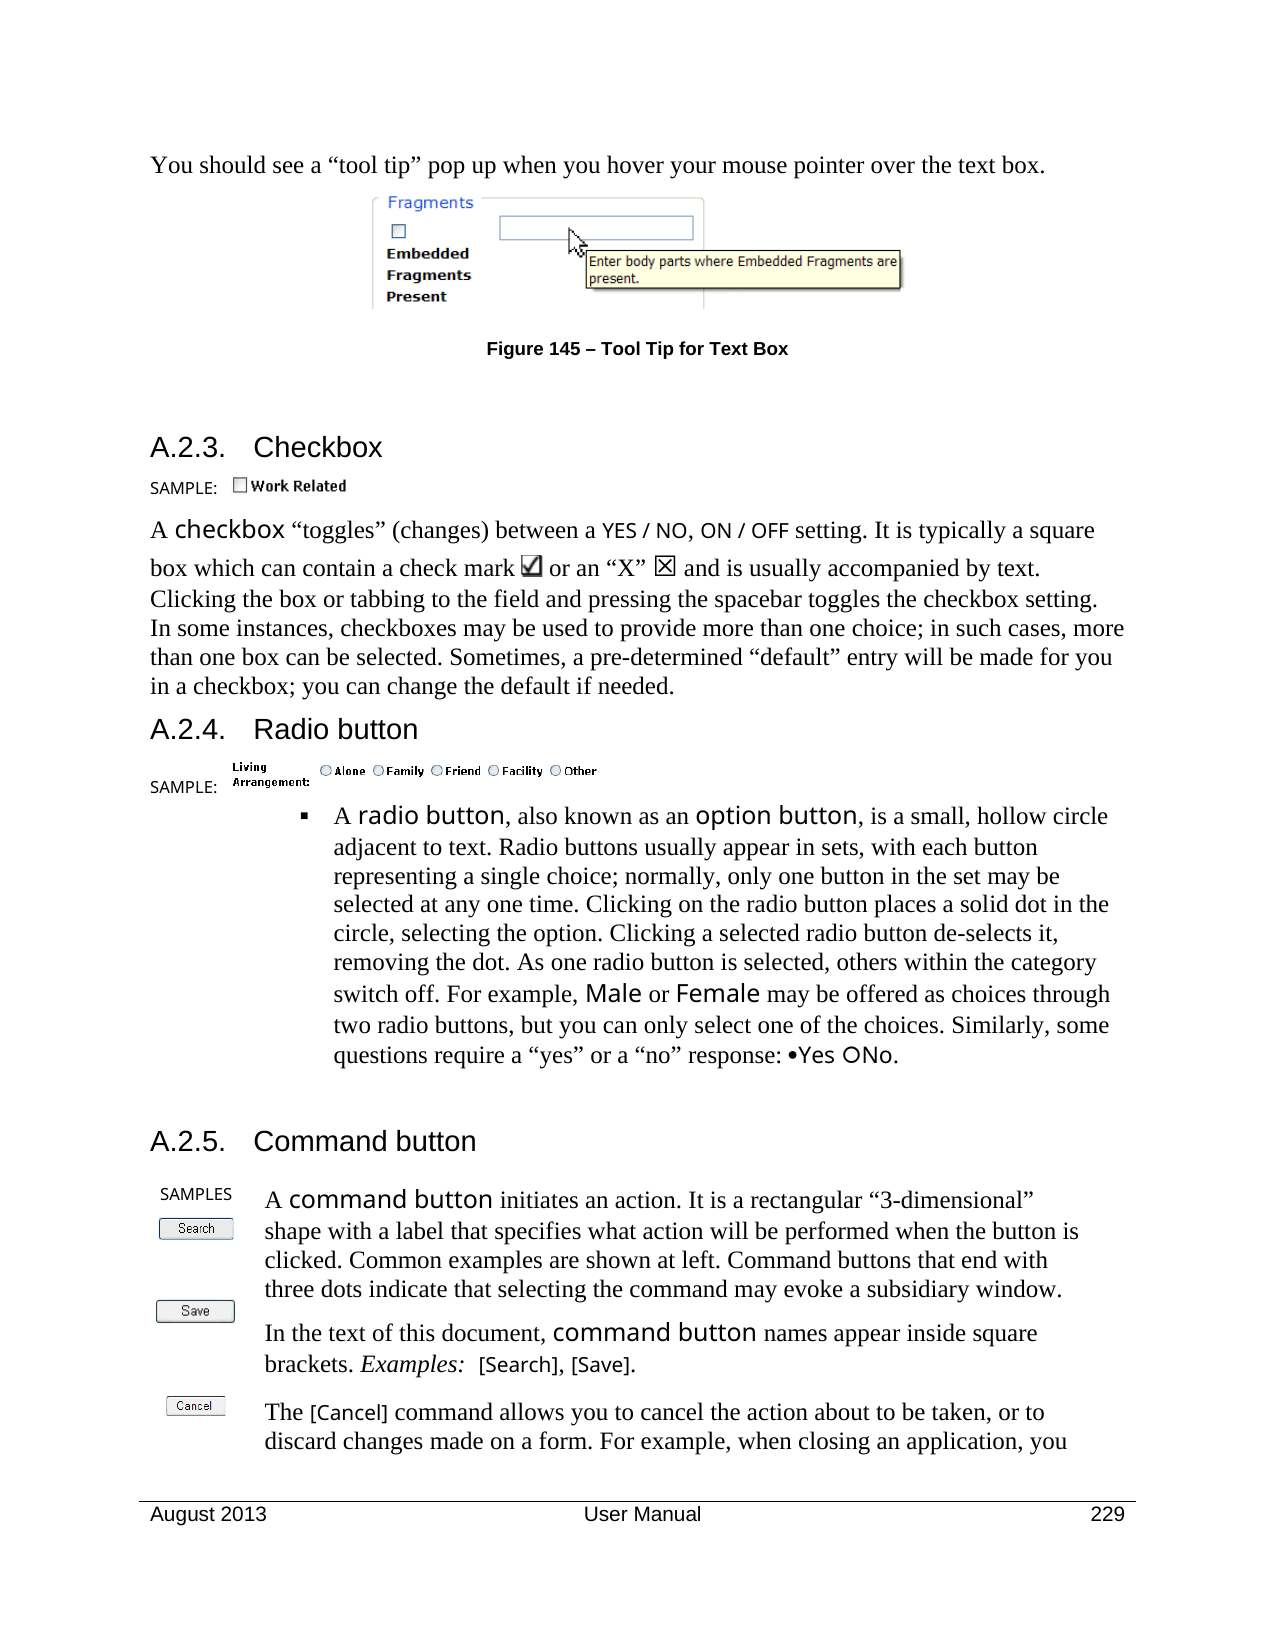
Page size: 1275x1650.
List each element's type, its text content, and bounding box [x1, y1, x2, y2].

text A.2.3. Checkbox [150, 430, 1125, 463]
text SAMPLE: [150, 476, 1125, 499]
picture [368, 191, 907, 309]
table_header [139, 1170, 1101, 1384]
text A.2.4. Radio button [150, 712, 1125, 746]
picture [166, 1396, 226, 1416]
picture [158, 1217, 234, 1240]
text A.2.5. Command button [150, 1123, 1125, 1157]
picture [521, 555, 543, 577]
picture [231, 476, 352, 495]
picture [226, 758, 603, 793]
picture [156, 1299, 236, 1324]
text Figure 145 – Tool Tip for Text Box [150, 338, 1125, 359]
text A checkbox “toggles” (changes) between a YES / NO, ON / OFF setting. It is typically a square box which can contain a check mark or an “X” ☒ and is usually accompanied by text. Clicking the box or tabbing to the field and pressing the spacebar toggles the checkbox setting. In some instances, checkboxes may be used to provide more than one choice; in such cases, more than one box can be selected. Sometimes, a pre-determined “default” entry will be made for you in a checkbox; you can change the default if needed. [150, 512, 1125, 699]
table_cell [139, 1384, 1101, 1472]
list A radio button, also known as an option button, is a small, hollow circle adjacent to text. Radio buttons usually appear in sets, with each button representing a single choice; normally, only one button in the set may be selected at any one time. Clicking on the radio button places a solid dot in the circle, selecting the option. Clicking a selected radio button de-selects it, removing the dot. As one radio button is selected, others within the category switch off. For example, Male or Female may be offered as choices through two radio buttons, but you can only select one of the choices. Similarly, some questions require a “yes” or a “no” response: Yes No. [299, 798, 1125, 1070]
text You should see a “tool tip” pop up when you hover your mouse pointer over the text box. [150, 150, 1125, 179]
